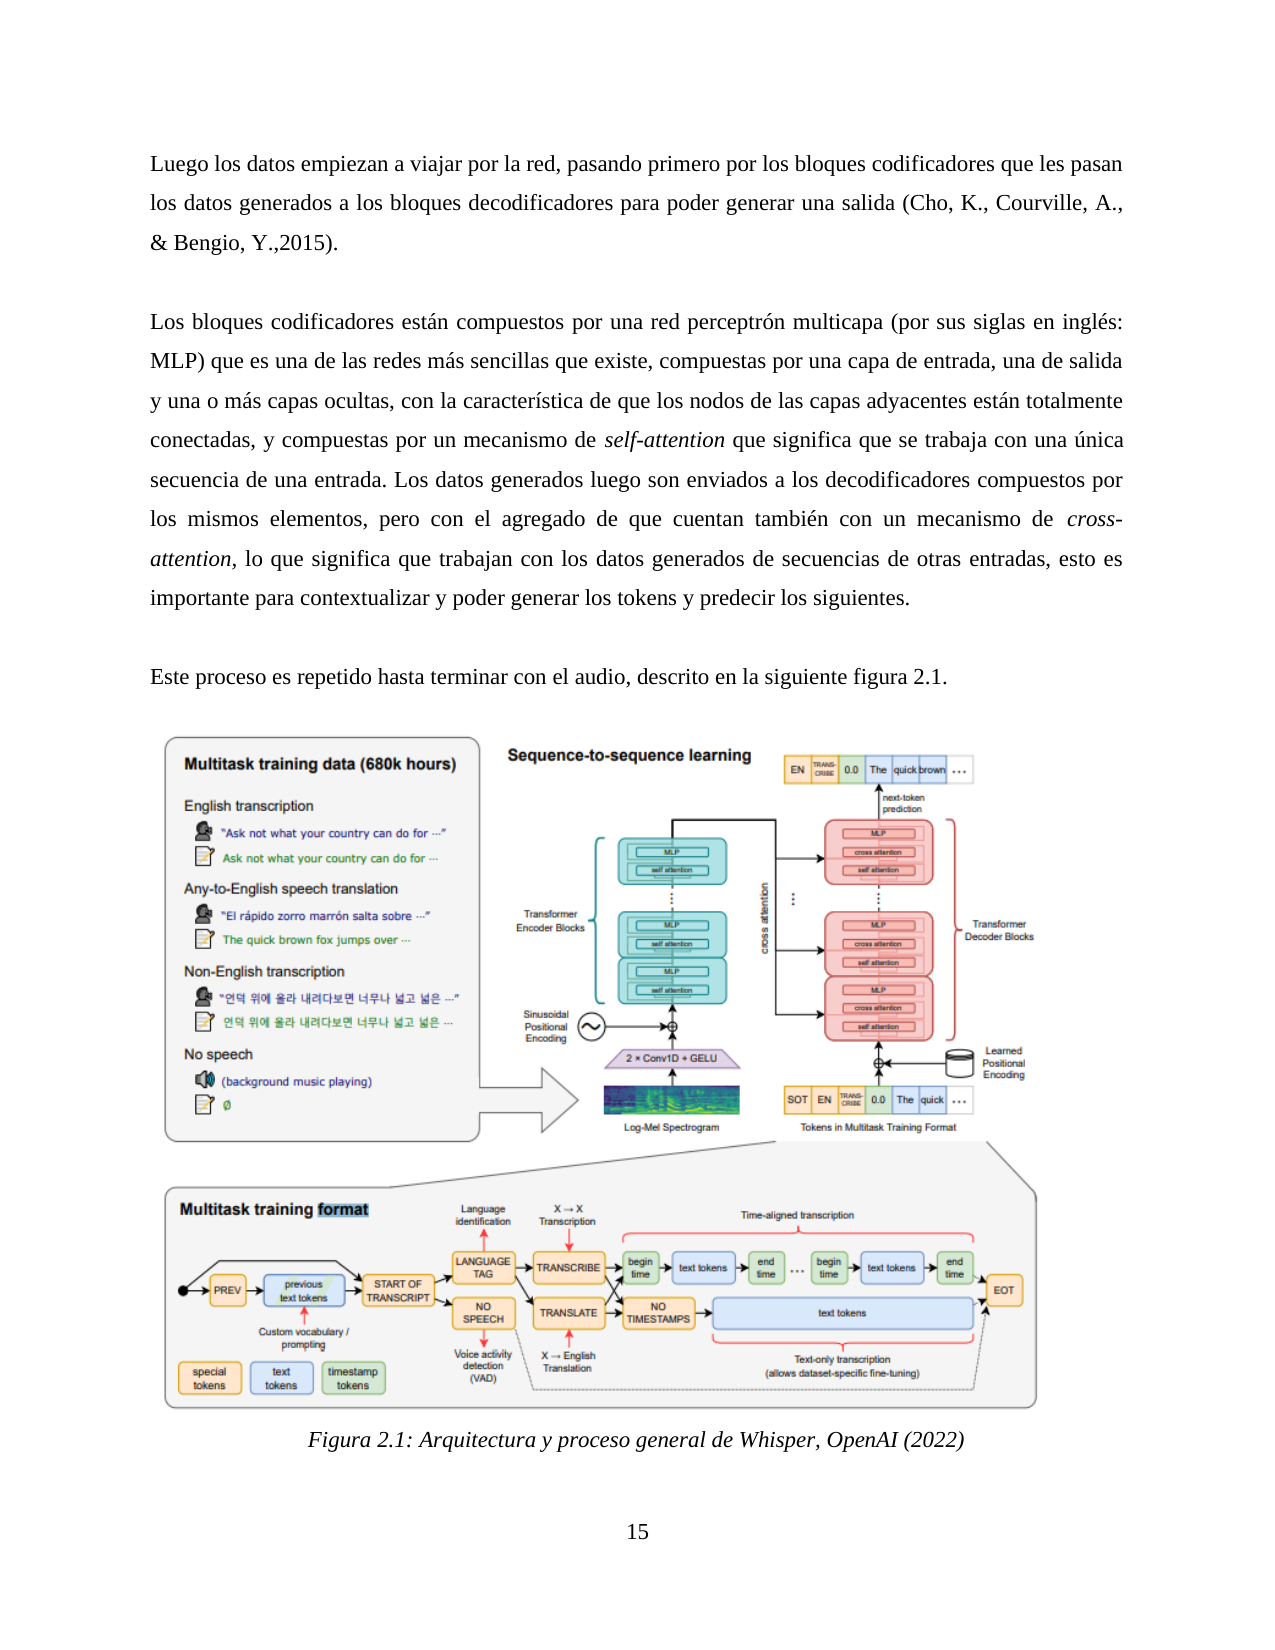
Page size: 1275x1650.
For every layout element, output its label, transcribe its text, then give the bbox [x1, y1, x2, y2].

text Luego los datos empiezan a viajar por la red, pasando primero por los bloques codificadores que les pasan los datos generados a los bloques decodificadores para poder generar una salida (Cho, K., Courville, A., & Bengio, Y.,2015). [150, 150, 1125, 255]
text Los bloques codificadores están compuestos por una red perceptrón multicapa (por sus siglas en inglés: MLP) que es una de las redes más sencillas que existe, compuestas por una capa de entrada, una de salida y una o más capas ocultas, con la característica de que los nodos de las capas adyacentes están totalmente conectadas, y compuestas por un mecanismo de self-attention que significa que se trabaja con una única secuencia de una entrada. Los datos generados luego son enviados a los decodificadores compuestos por los mismos elementos, pero con el agregado de que cuentan también con un mecanismo de cross-attention, lo que significa que trabajan con los datos generados de secuencias de otras entradas, esto es importante para contextualizar y poder generar los tokens y predecir los siguientes. [150, 308, 1125, 611]
text Figura 2.1: Arquitectura y proceso general de Whisper, OpenAI (2022) [150, 1426, 1125, 1452]
text Este proceso es repetido hasta terminar con el audio, descrito en la siguiente figura 2.1. [150, 663, 1125, 689]
picture [150, 732, 1058, 1422]
